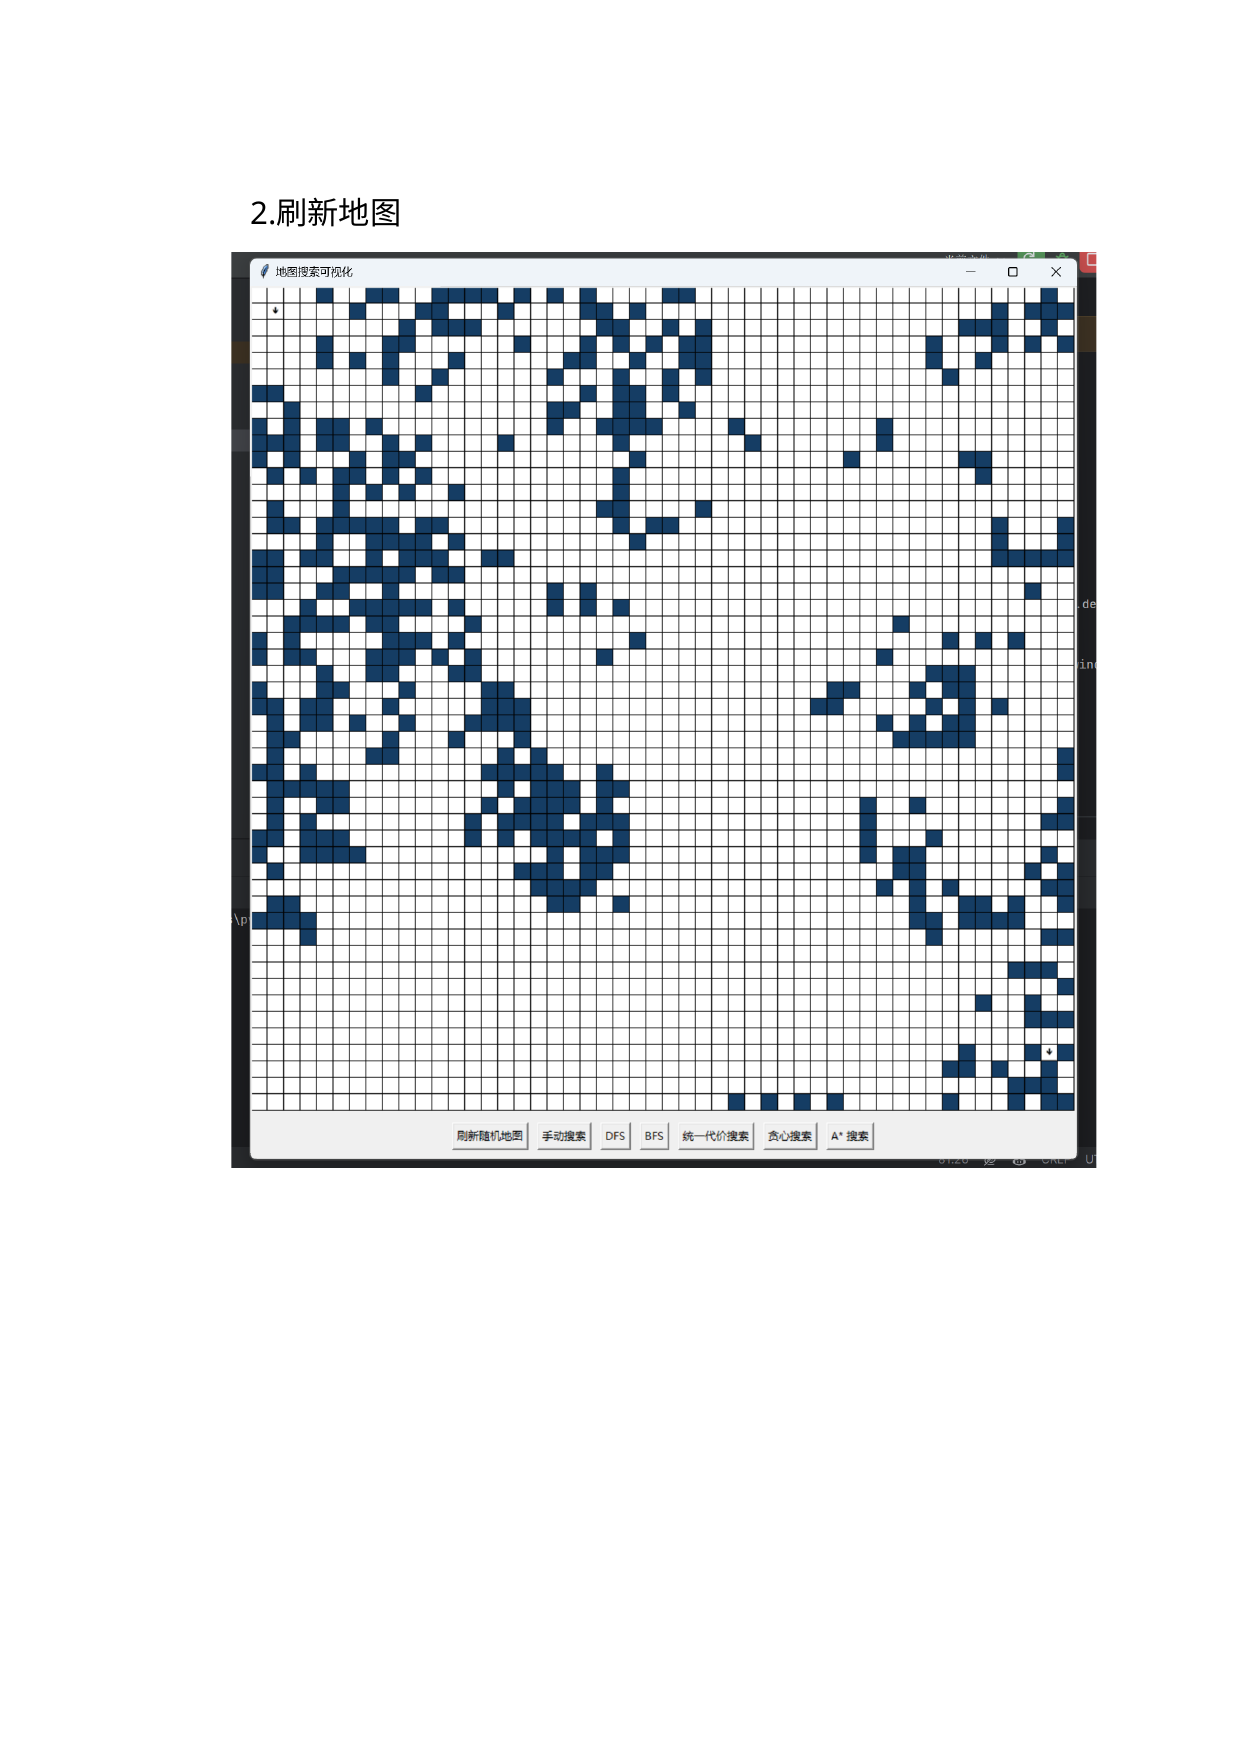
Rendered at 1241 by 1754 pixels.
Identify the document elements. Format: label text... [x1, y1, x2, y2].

picture [231, 252, 1097, 1168]
subtitle 2.刷新地图 [187, 179, 1053, 244]
